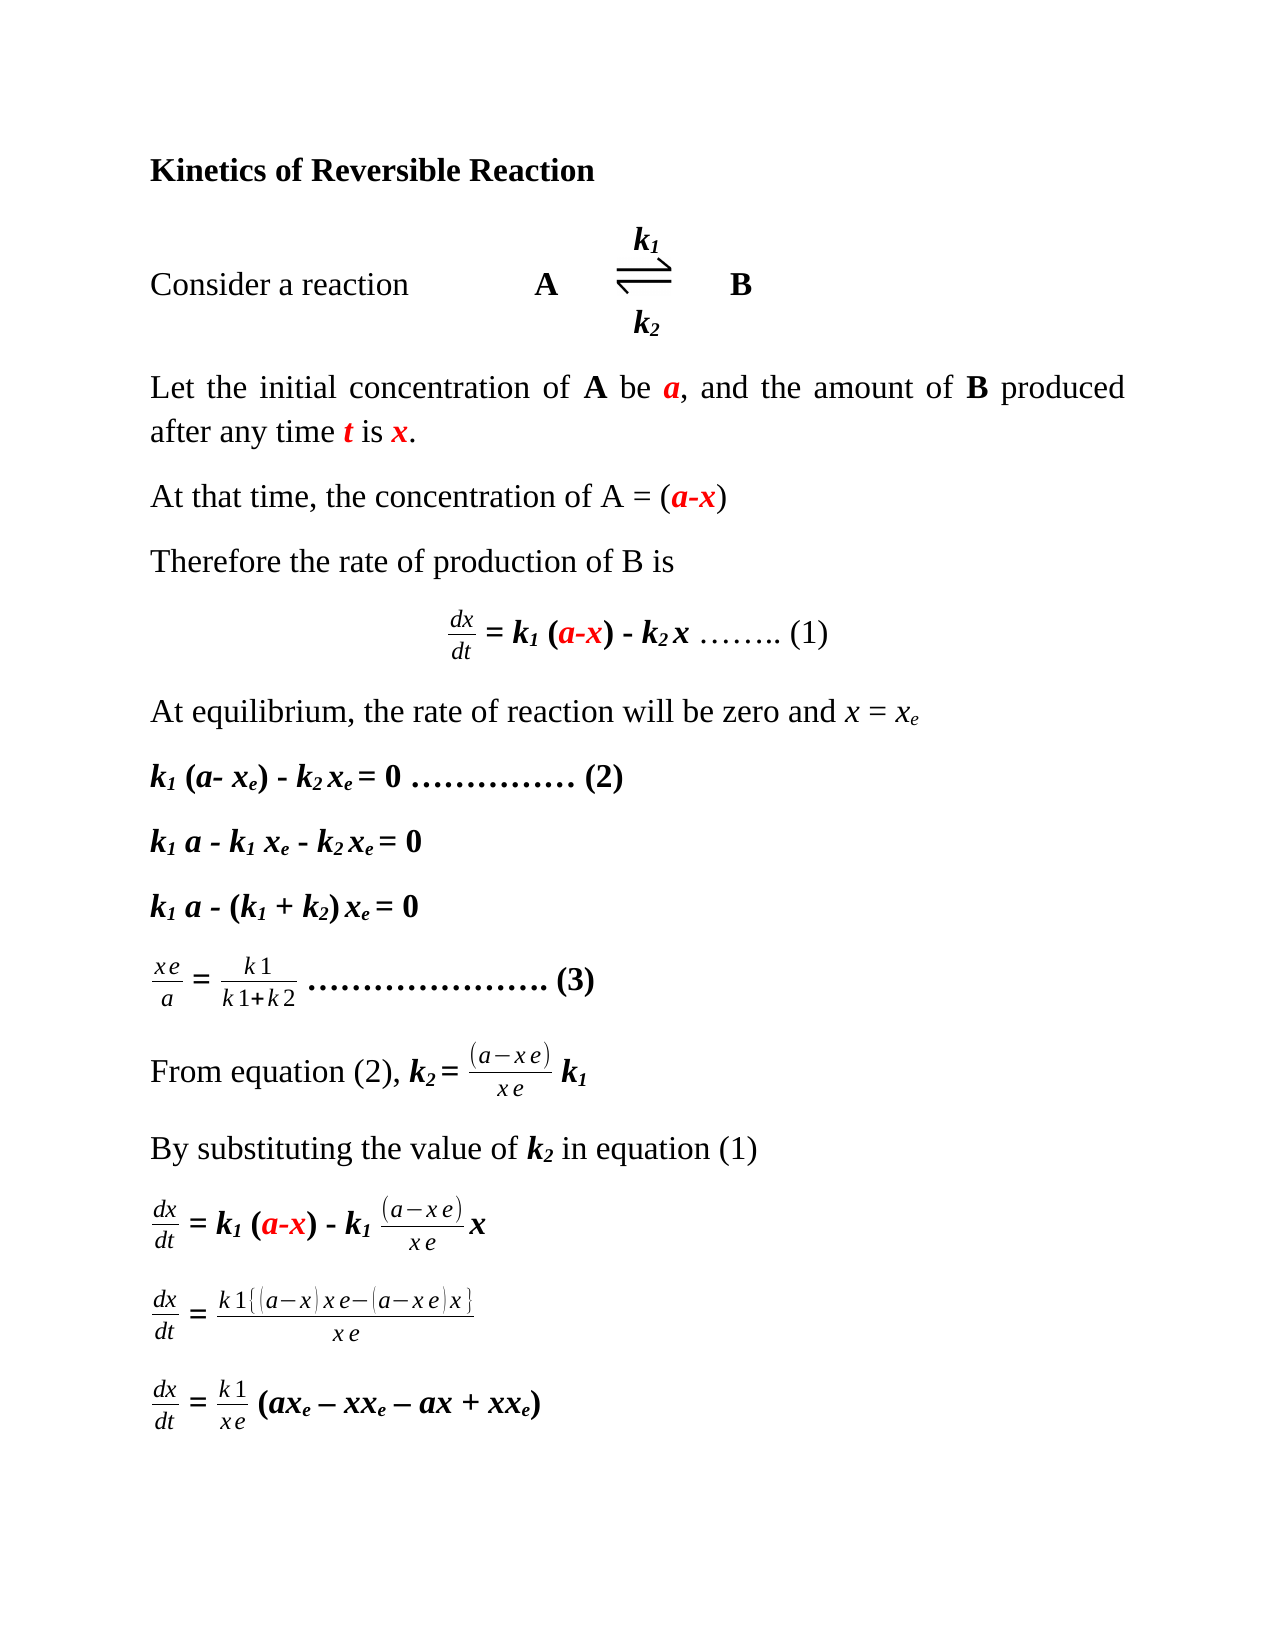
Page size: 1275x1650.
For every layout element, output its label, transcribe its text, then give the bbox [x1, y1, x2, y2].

picture [616, 257, 672, 296]
text Consider a reaction A B [150, 257, 1125, 302]
text = …………………. (3) [150, 951, 1125, 1014]
text k2 [600, 302, 1125, 341]
text k1 a - k1 xe - k2 xe = 0 [150, 821, 1125, 859]
text = (axe – xxe – ax + xxe) [150, 1374, 1125, 1437]
text Kinetics of Reversible Reaction [150, 150, 1125, 188]
text Let the initial concentration of A be a, and the amount of B produced after any time t is x. [150, 367, 1125, 449]
text At that time, the concentration of A = (a-x) [150, 476, 1125, 514]
text Therefore the rate of production of B is [150, 541, 1125, 579]
text From equation (2), k2 = k1 [150, 1040, 1125, 1102]
text At equilibrium, the rate of reaction will be zero and x = xe [150, 691, 1125, 730]
text By substituting the value of k2 in equation (1) [150, 1128, 1125, 1166]
text k1 [600, 219, 1125, 257]
text = [150, 1283, 1125, 1348]
text k1 (a- xe) - k2 xe = 0 …………… (2) [150, 756, 1125, 795]
text k1 a - (k1 + k2) xe = 0 [150, 886, 1125, 924]
text = k1 (a-x) - k1 x [150, 1193, 1125, 1257]
text = k1 (a-x) - k2 x …….. (1) [150, 606, 1125, 665]
